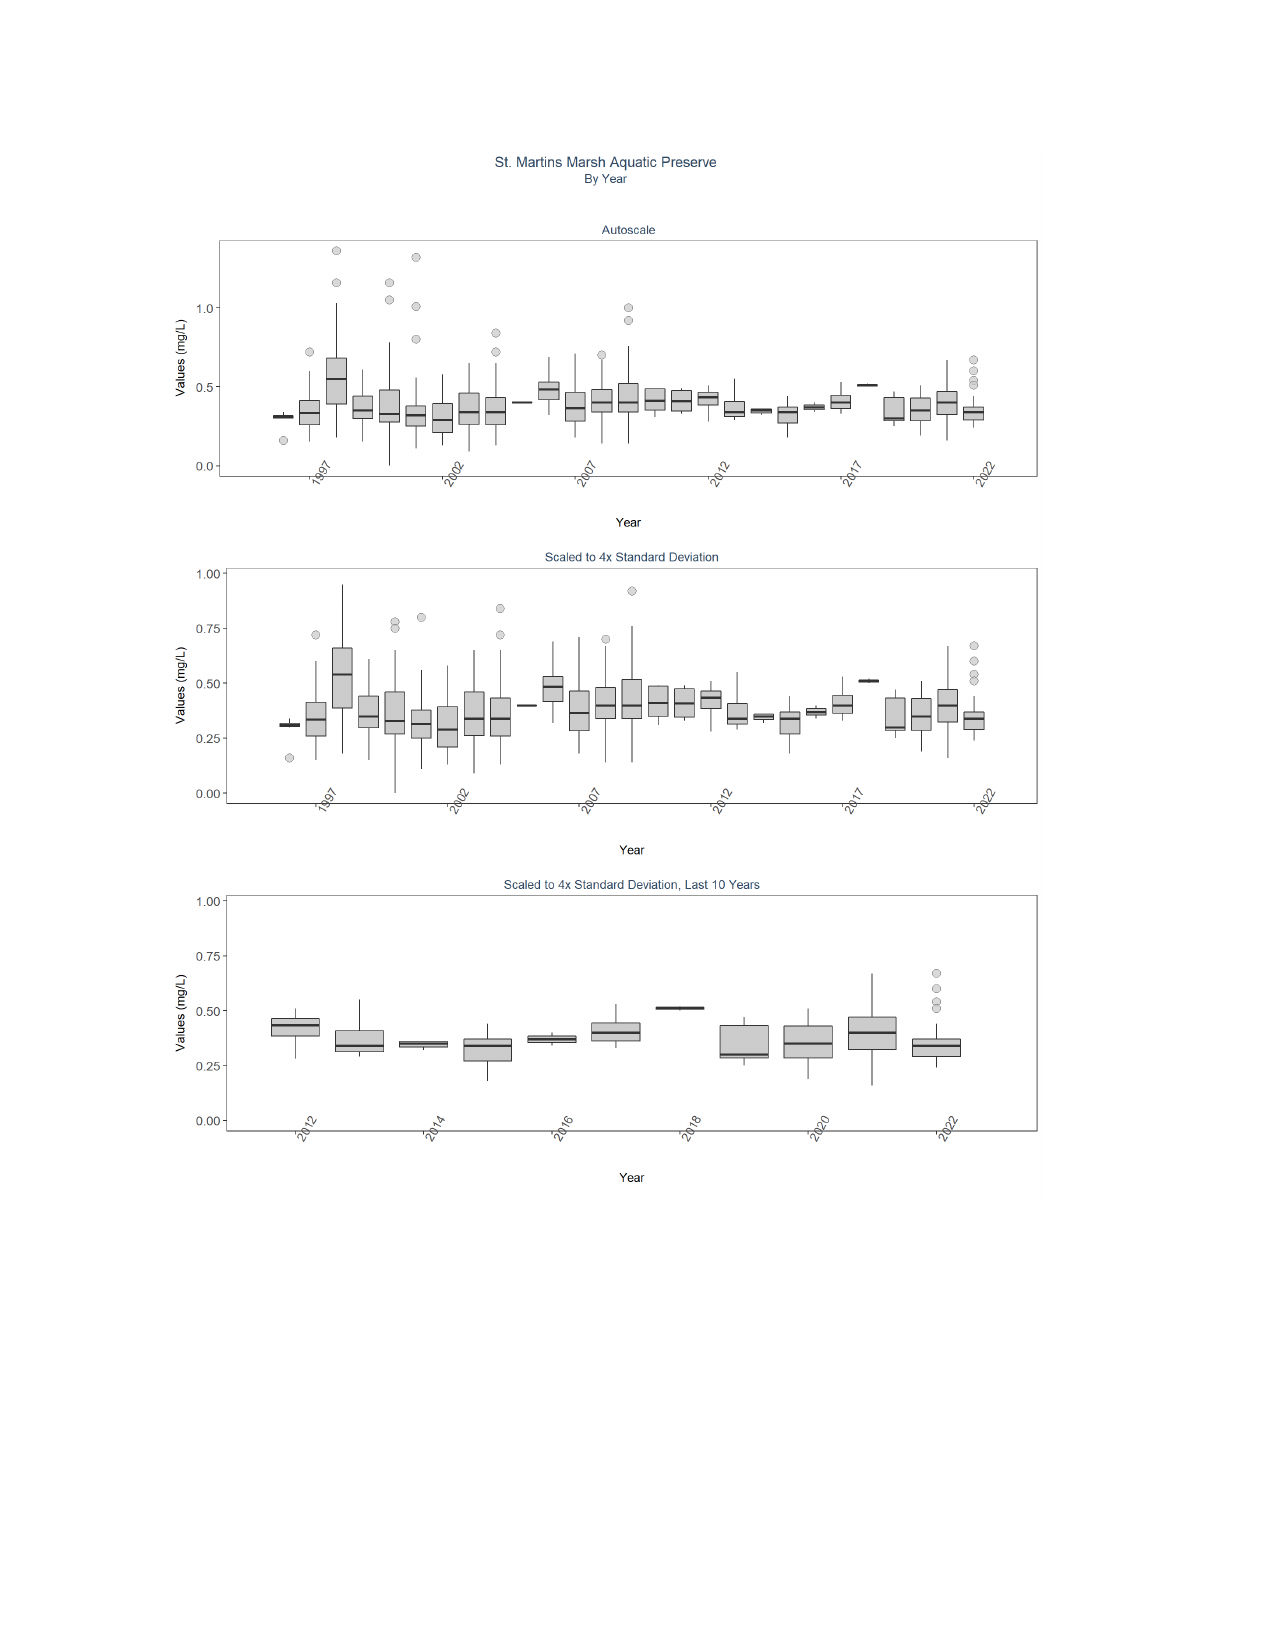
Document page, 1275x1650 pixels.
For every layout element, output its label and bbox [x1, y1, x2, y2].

picture [168, 150, 1044, 1200]
